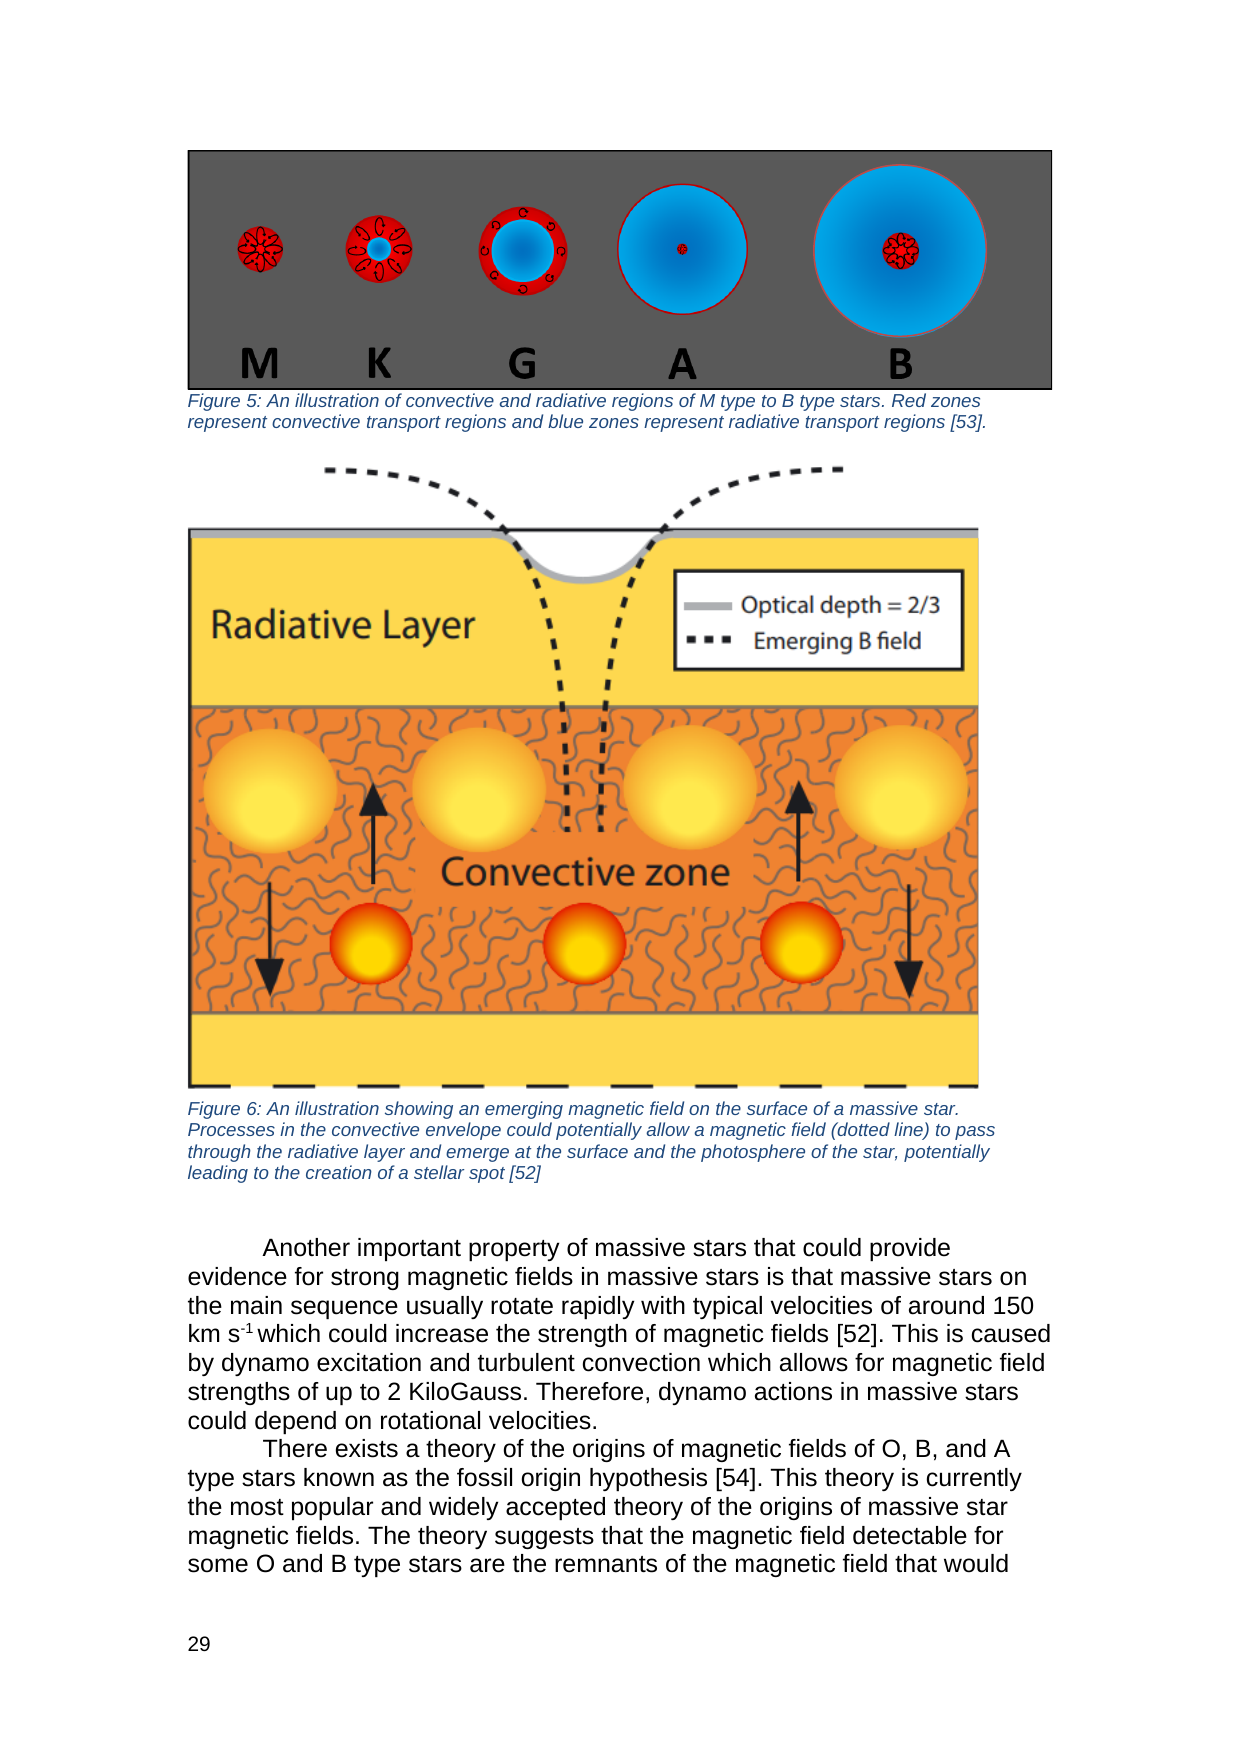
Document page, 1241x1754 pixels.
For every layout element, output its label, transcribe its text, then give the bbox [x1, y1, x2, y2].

text Figure 6: An illustration showing an emerging magnetic field on the surface of a massive star. Processes in the convective envelope could potentially allow a magnetic field (dotted line) to pass through the radiative layer and emerge at the surface and the photosphere of the star, potentially leading to the creation of a stellar spot [52] [187, 1097, 1053, 1184]
text Figure 5: An illustration of convective and radiative regions of M type to B type stars. Red zones represent convective transport regions and blue zones represent radiative transport regions [53]. [187, 390, 1053, 433]
text Another important property of massive stars that could provide evidence for strong magnetic fields in massive stars is that massive stars on the main sequence usually rotate rapidly with typical velocities of around 150 km s-1 which could increase the strength of magnetic fields [52]. This is caused by dynamo excitation and turbulent convection which allows for magnetic field strengths of up to 2 KiloGauss. Therefore, dynamo actions in massive stars could depend on rotational velocities. [187, 1233, 1053, 1434]
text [187, 1434, 1053, 1578]
picture [187, 453, 979, 1098]
picture [187, 150, 1053, 390]
